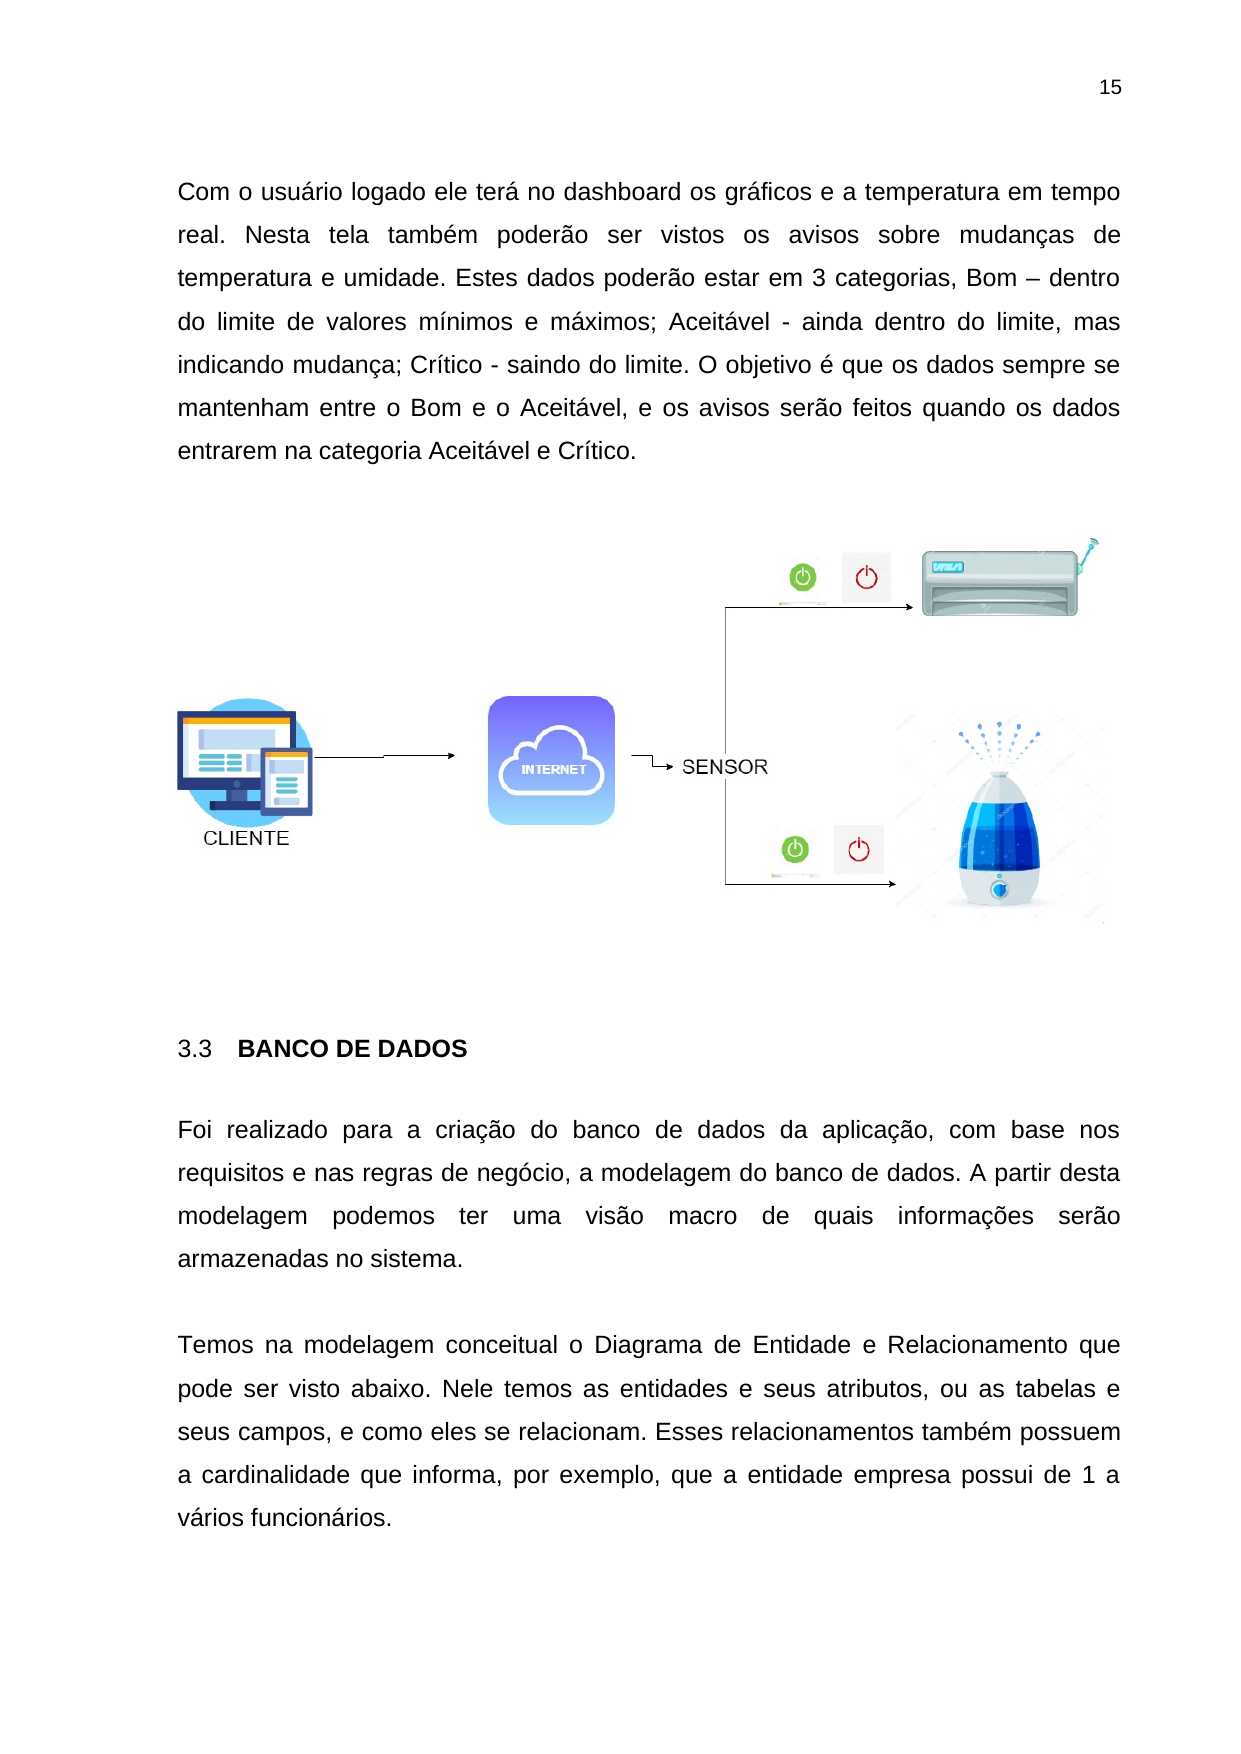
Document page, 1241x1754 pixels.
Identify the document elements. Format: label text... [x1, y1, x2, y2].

text Temos na modelagem conceitual o Diagrama de Entidade e Relacionamento que pode ser visto abaixo. Nele temos as entidades e seus atributos, ou as tabelas e seus campos, e como eles se relacionam. Esses relacionamentos também possuem a cardinalidade que informa, por exemplo, que a entidade empresa possui de 1 a vários funcionários. [177, 1331, 1122, 1532]
text Foi realizado para a criação do banco de dados da aplicação, com base nos requisitos e nas regras de negócio, a modelagem do banco de dados. A partir desta modelagem podemos ter uma visão macro de quais informações serão armazenadas no sistema. [177, 1115, 1122, 1273]
picture [177, 479, 1109, 970]
subtitle Banco de Dados [177, 1034, 1122, 1063]
text Com o usuário logado ele terá no dashboard os gráficos e a temperatura em tempo real. Nesta tela também poderão ser vistos os avisos sobre mudanças de temperatura e umidade. Estes dados poderão estar em 3 categorias, Bom – dentro do limite de valores mínimos e máximos; Aceitável - ainda dentro do limite, mas indicando mudança; Crítico - saindo do limite. O objetivo é que os dados sempre se mantenham entre o Bom e o Aceitável, e os avisos serão feitos quando os dados entrarem na categoria Aceitável e Crítico. [177, 177, 1122, 465]
